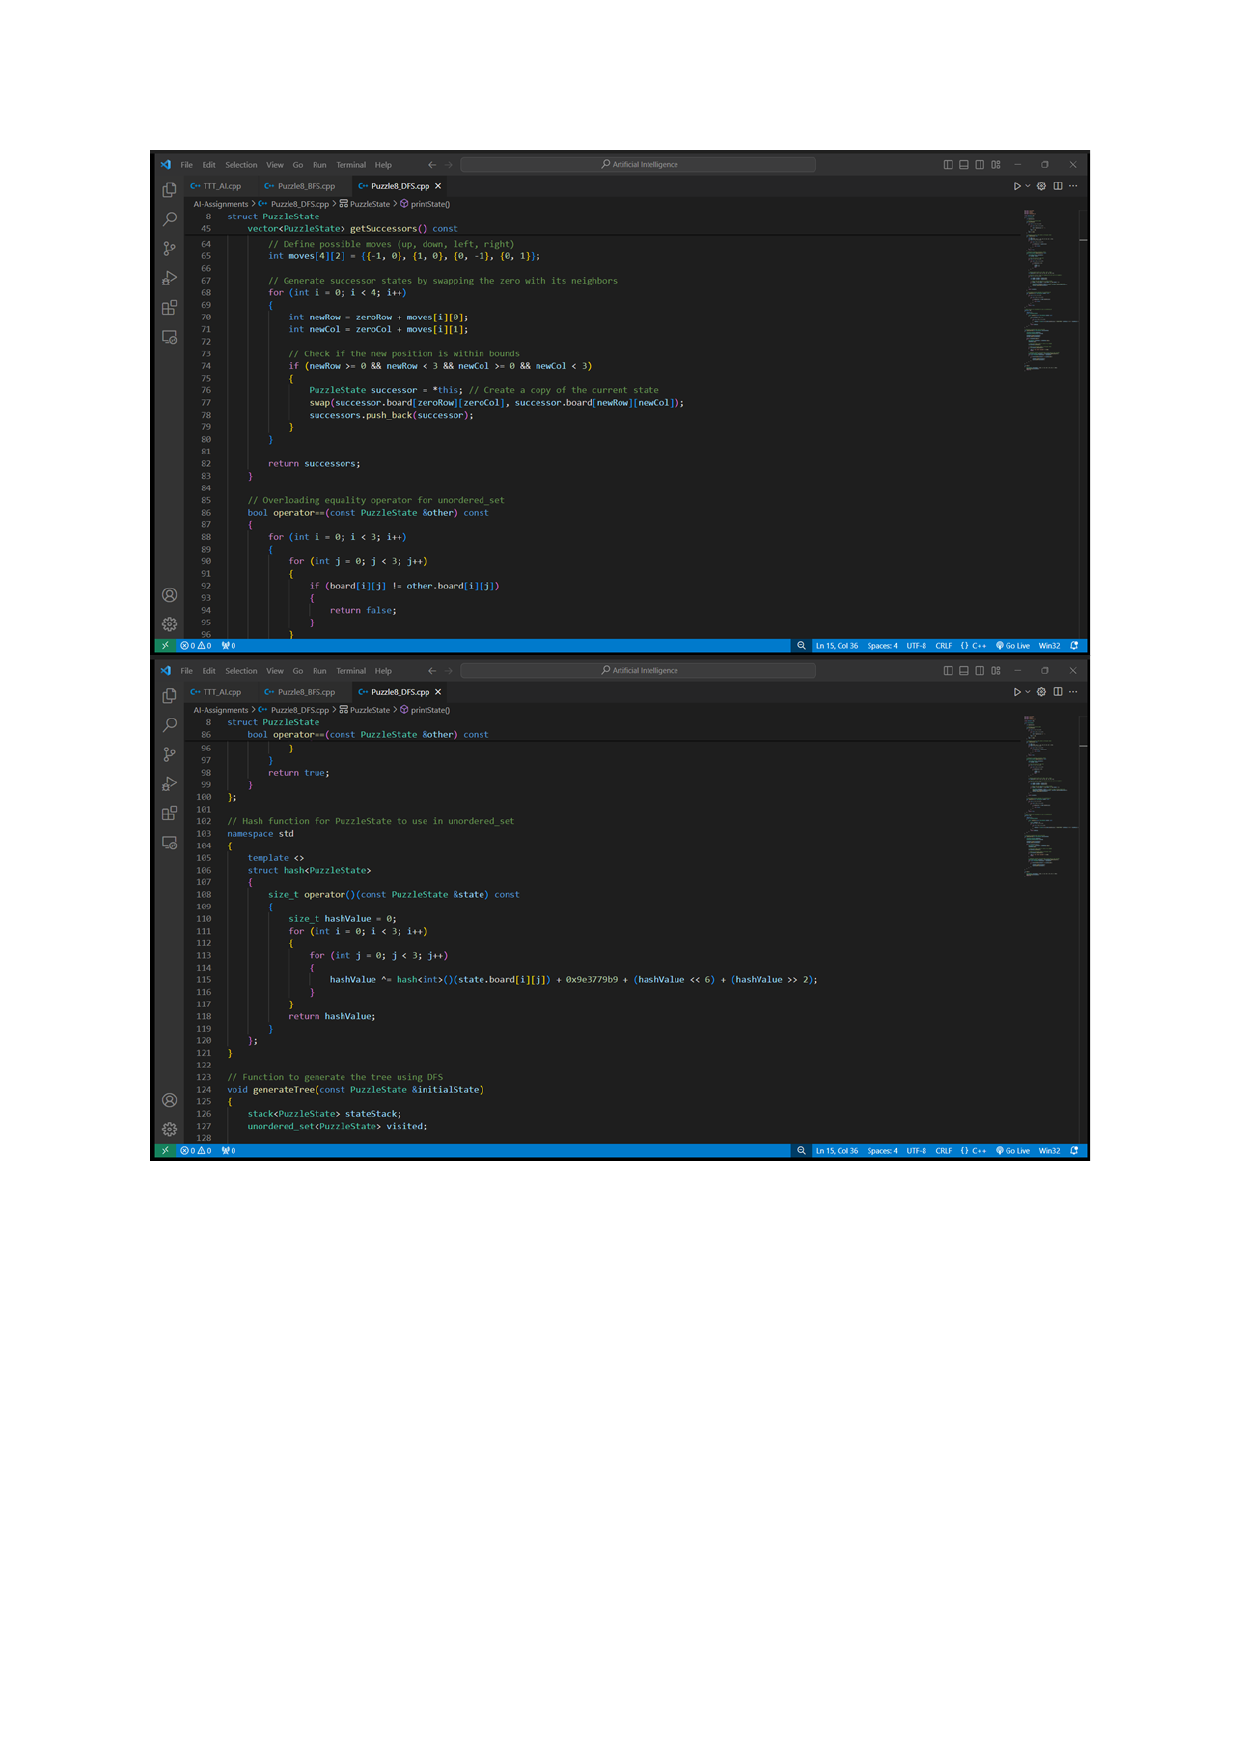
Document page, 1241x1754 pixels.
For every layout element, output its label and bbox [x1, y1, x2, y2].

picture [150, 150, 1091, 1161]
